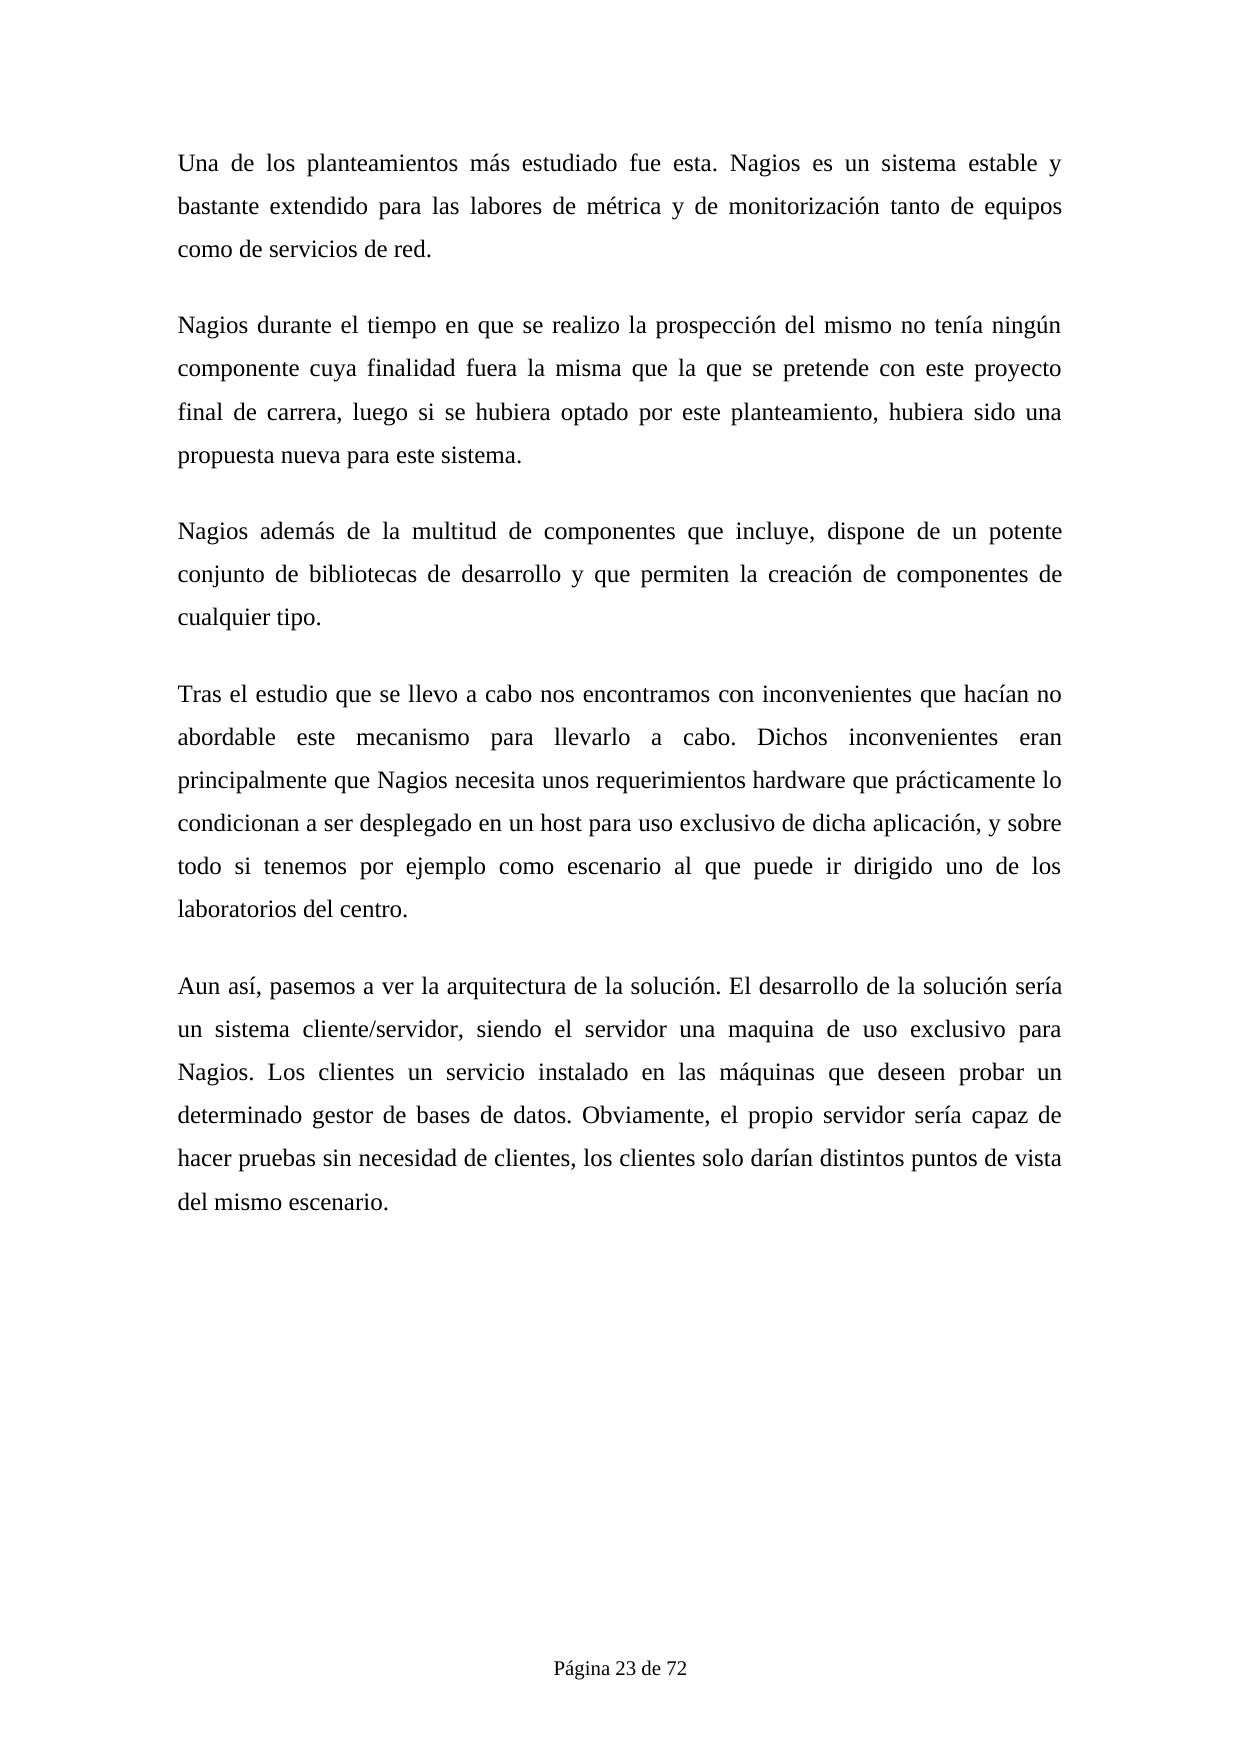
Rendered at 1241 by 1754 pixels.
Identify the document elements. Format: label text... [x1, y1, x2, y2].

text Nagios además de la multitud de componentes que incluye, dispone de un potente conjunto de bibliotecas de desarrollo y que permiten la creación de componentes de cualquier tipo. [177, 516, 1063, 631]
text Aun así, pasemos a ver la arquitectura de la solución. El desarrollo de la solución sería un sistema cliente/servidor, siendo el servidor una maquina de uso exclusivo para Nagios. Los clientes un servicio instalado en las máquinas que deseen probar un determinado gestor de bases de datos. Obviamente, el propio servidor sería capaz de hacer pruebas sin necesidad de clientes, los clientes solo darían distintos puntos de vista del mismo escenario. [177, 971, 1063, 1215]
text Una de los planteamientos más estudiado fue esta. Nagios es un sistema estable y bastante extendido para las labores de métrica y de monitorización tanto de equipos como de servicios de red. [177, 148, 1063, 263]
text Tras el estudio que se llevo a cabo nos encontramos con inconvenientes que hacían no abordable este mecanismo para llevarlo a cabo. Dichos inconvenientes eran principalmente que Nagios necesita unos requerimientos hardware que prácticamente lo condicionan a ser desplegado en un host para uso exclusivo de dicha aplicación, y sobre todo si tenemos por ejemplo como escenario al que puede ir dirigido uno de los laboratorios del centro. [177, 679, 1063, 923]
text Nagios durante el tiempo en que se realizo la prospección del mismo no tenía ningún componente cuya finalidad fuera la misma que la que se pretende con este proyecto final de carrera, luego si se hubiera optado por este planteamiento, hubiera sido una propuesta nueva para este sistema. [177, 310, 1063, 468]
